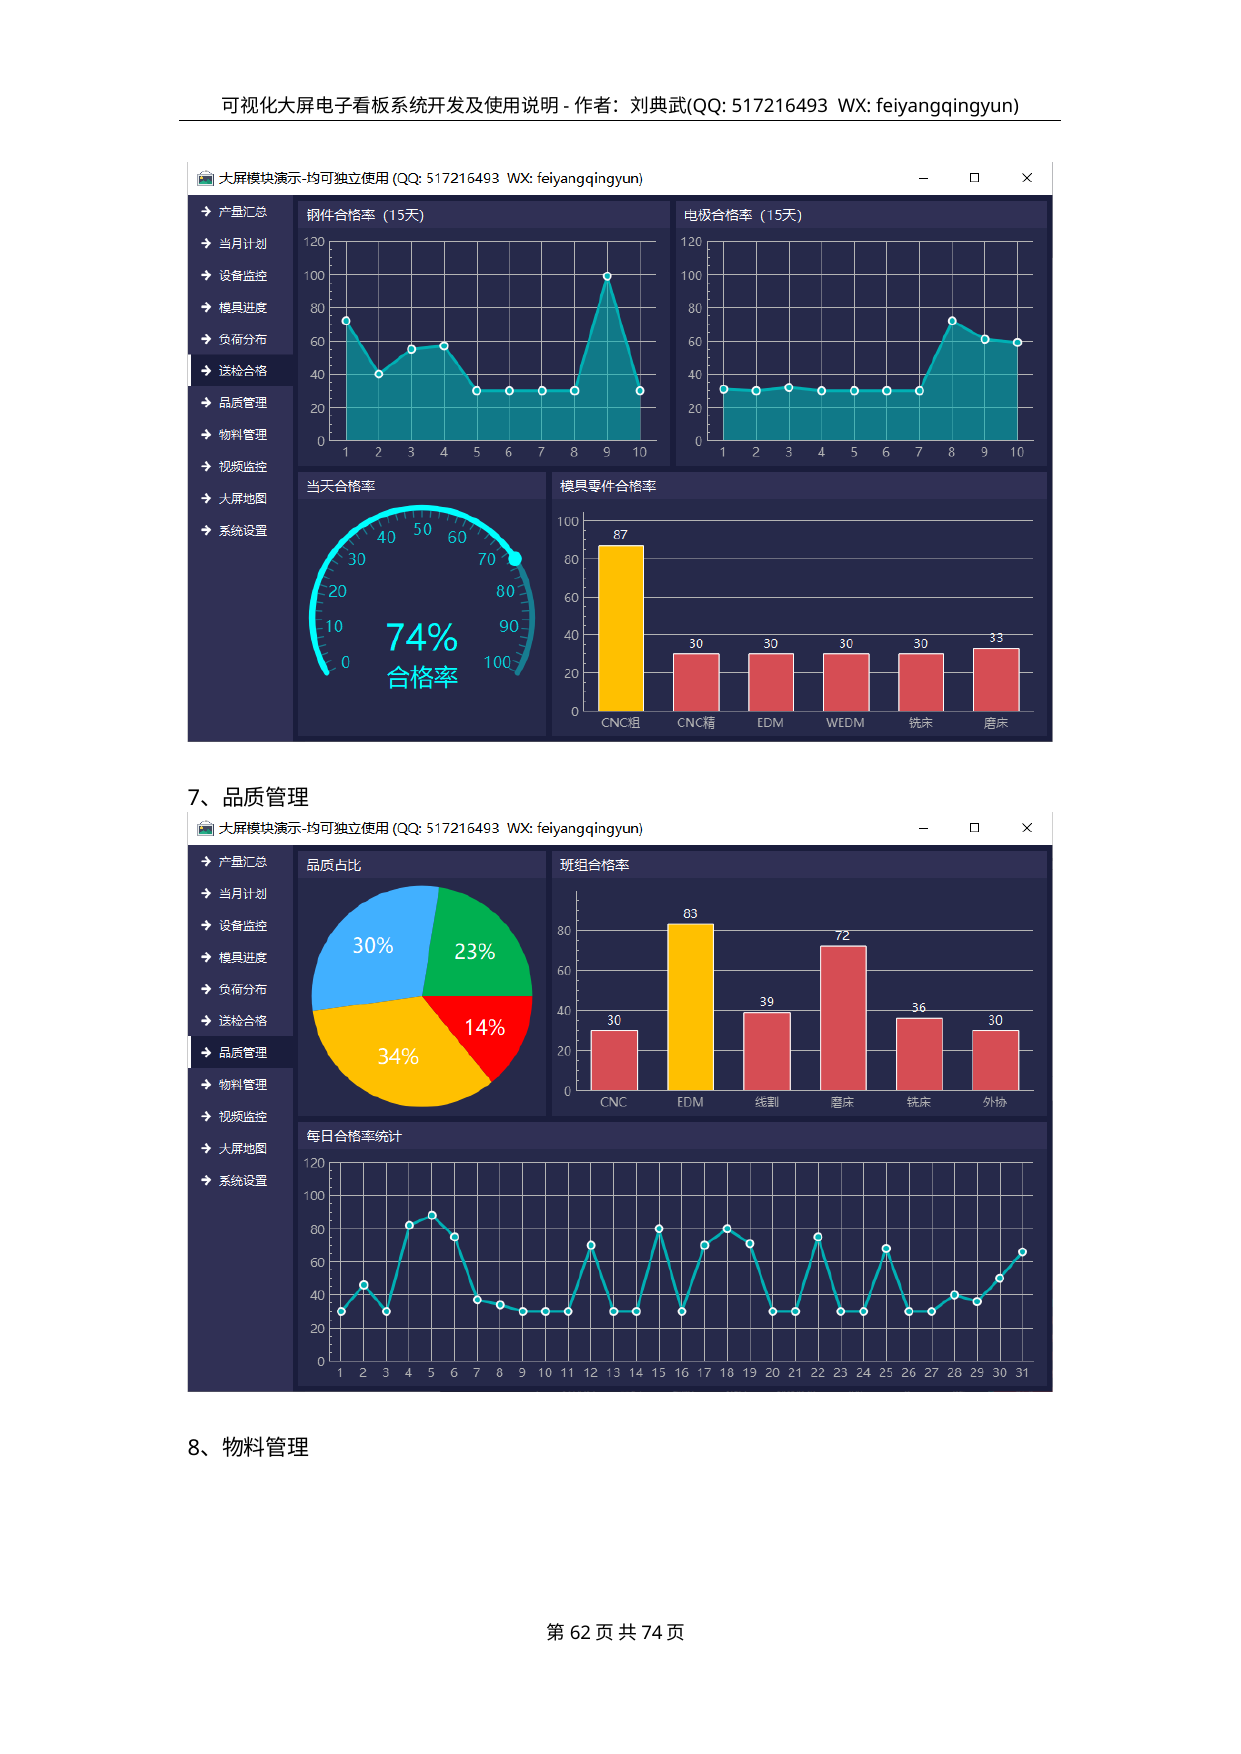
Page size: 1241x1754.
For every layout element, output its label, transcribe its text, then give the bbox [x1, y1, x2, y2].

text 8、物料管理 [187, 1429, 1053, 1462]
picture [187, 812, 1053, 1392]
picture [187, 162, 1053, 742]
text 7、品质管理 [187, 779, 1053, 812]
